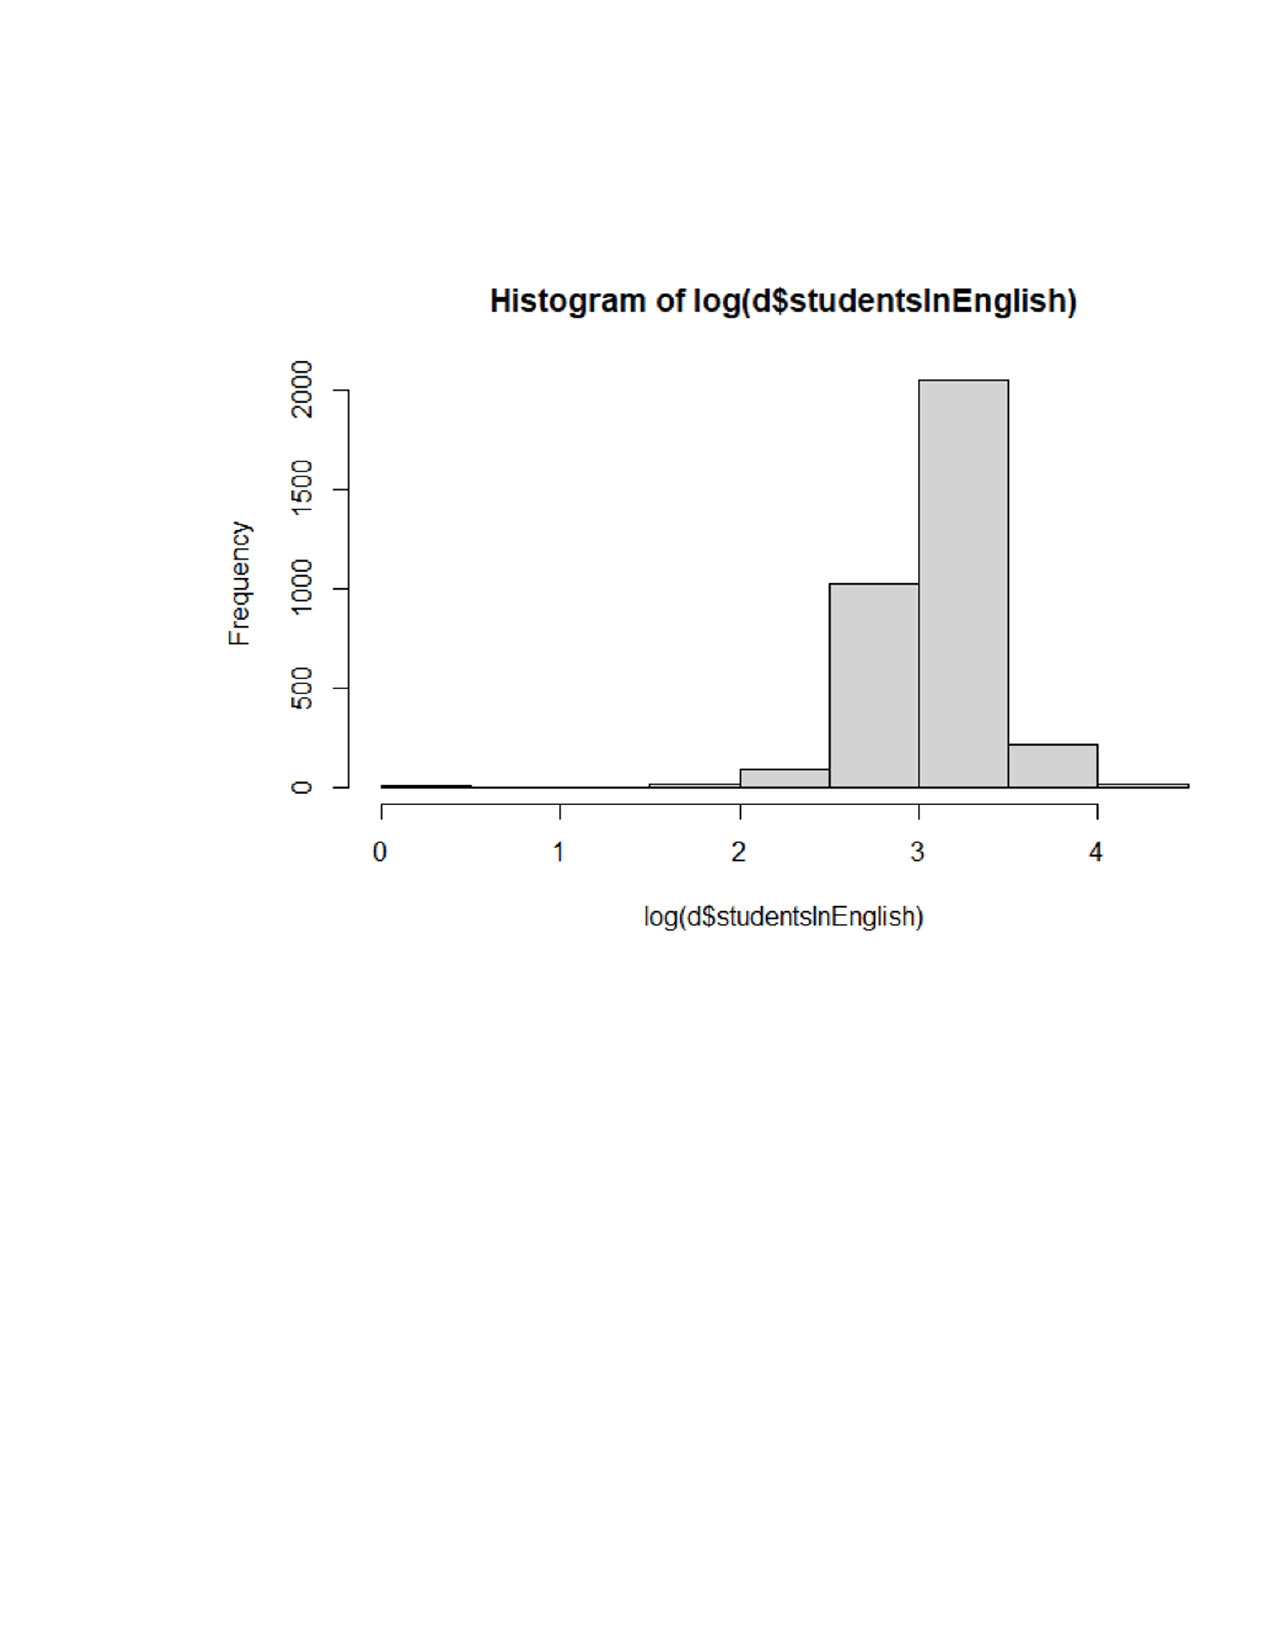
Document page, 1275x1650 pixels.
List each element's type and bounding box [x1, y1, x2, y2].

picture [225, 240, 1200, 939]
